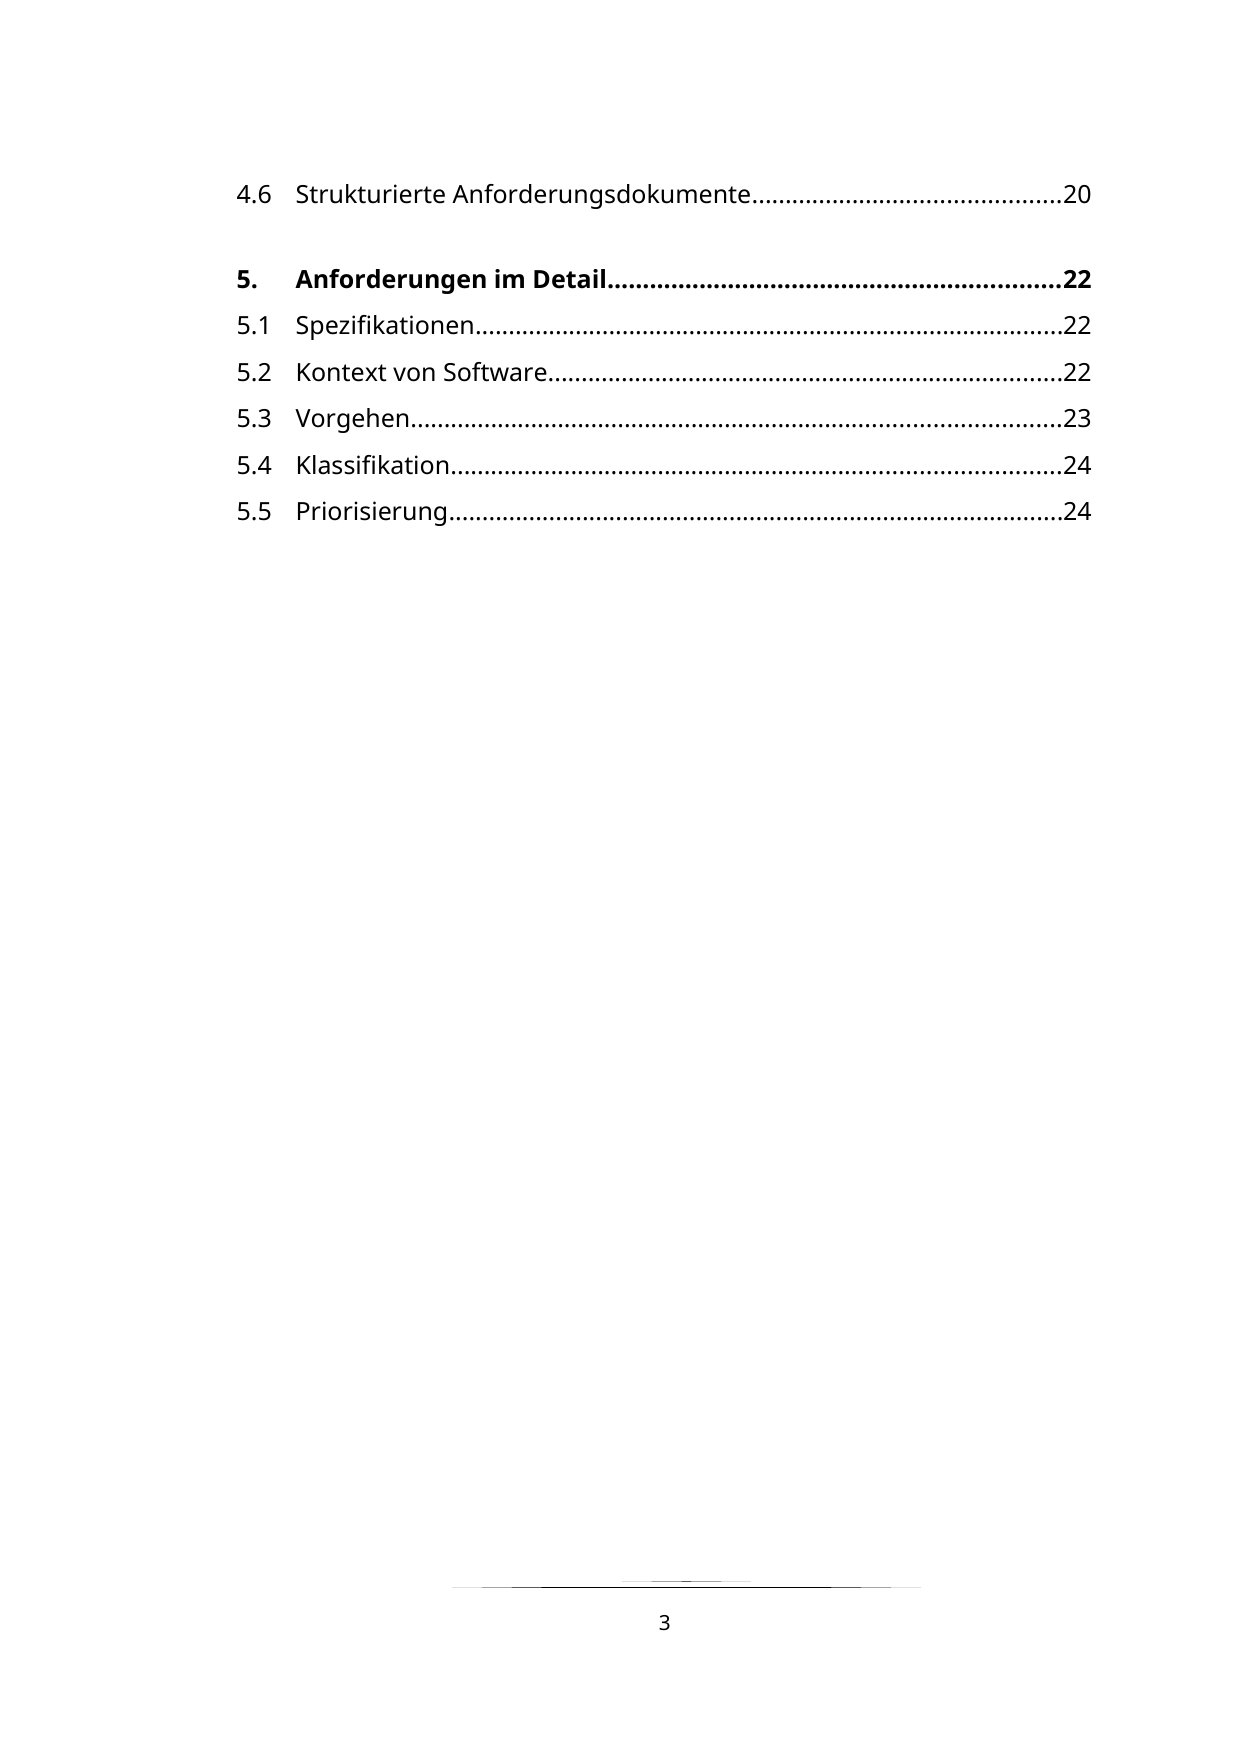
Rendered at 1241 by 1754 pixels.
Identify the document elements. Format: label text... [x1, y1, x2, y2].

text 4.6 Strukturierte Anforderungsdokumente 20 [236, 177, 1092, 211]
text 5. Anforderungen im Detail 22 [236, 261, 1092, 295]
text 5.5 Priorisierung 24 [236, 494, 1092, 528]
text 5.3 Vorgehen 23 [236, 401, 1092, 435]
text 5.1 Spezifikationen 22 [236, 308, 1092, 342]
text 5.2 Kontext von Software 22 [236, 354, 1092, 388]
text 5.4 Klassifikation 24 [236, 447, 1092, 482]
